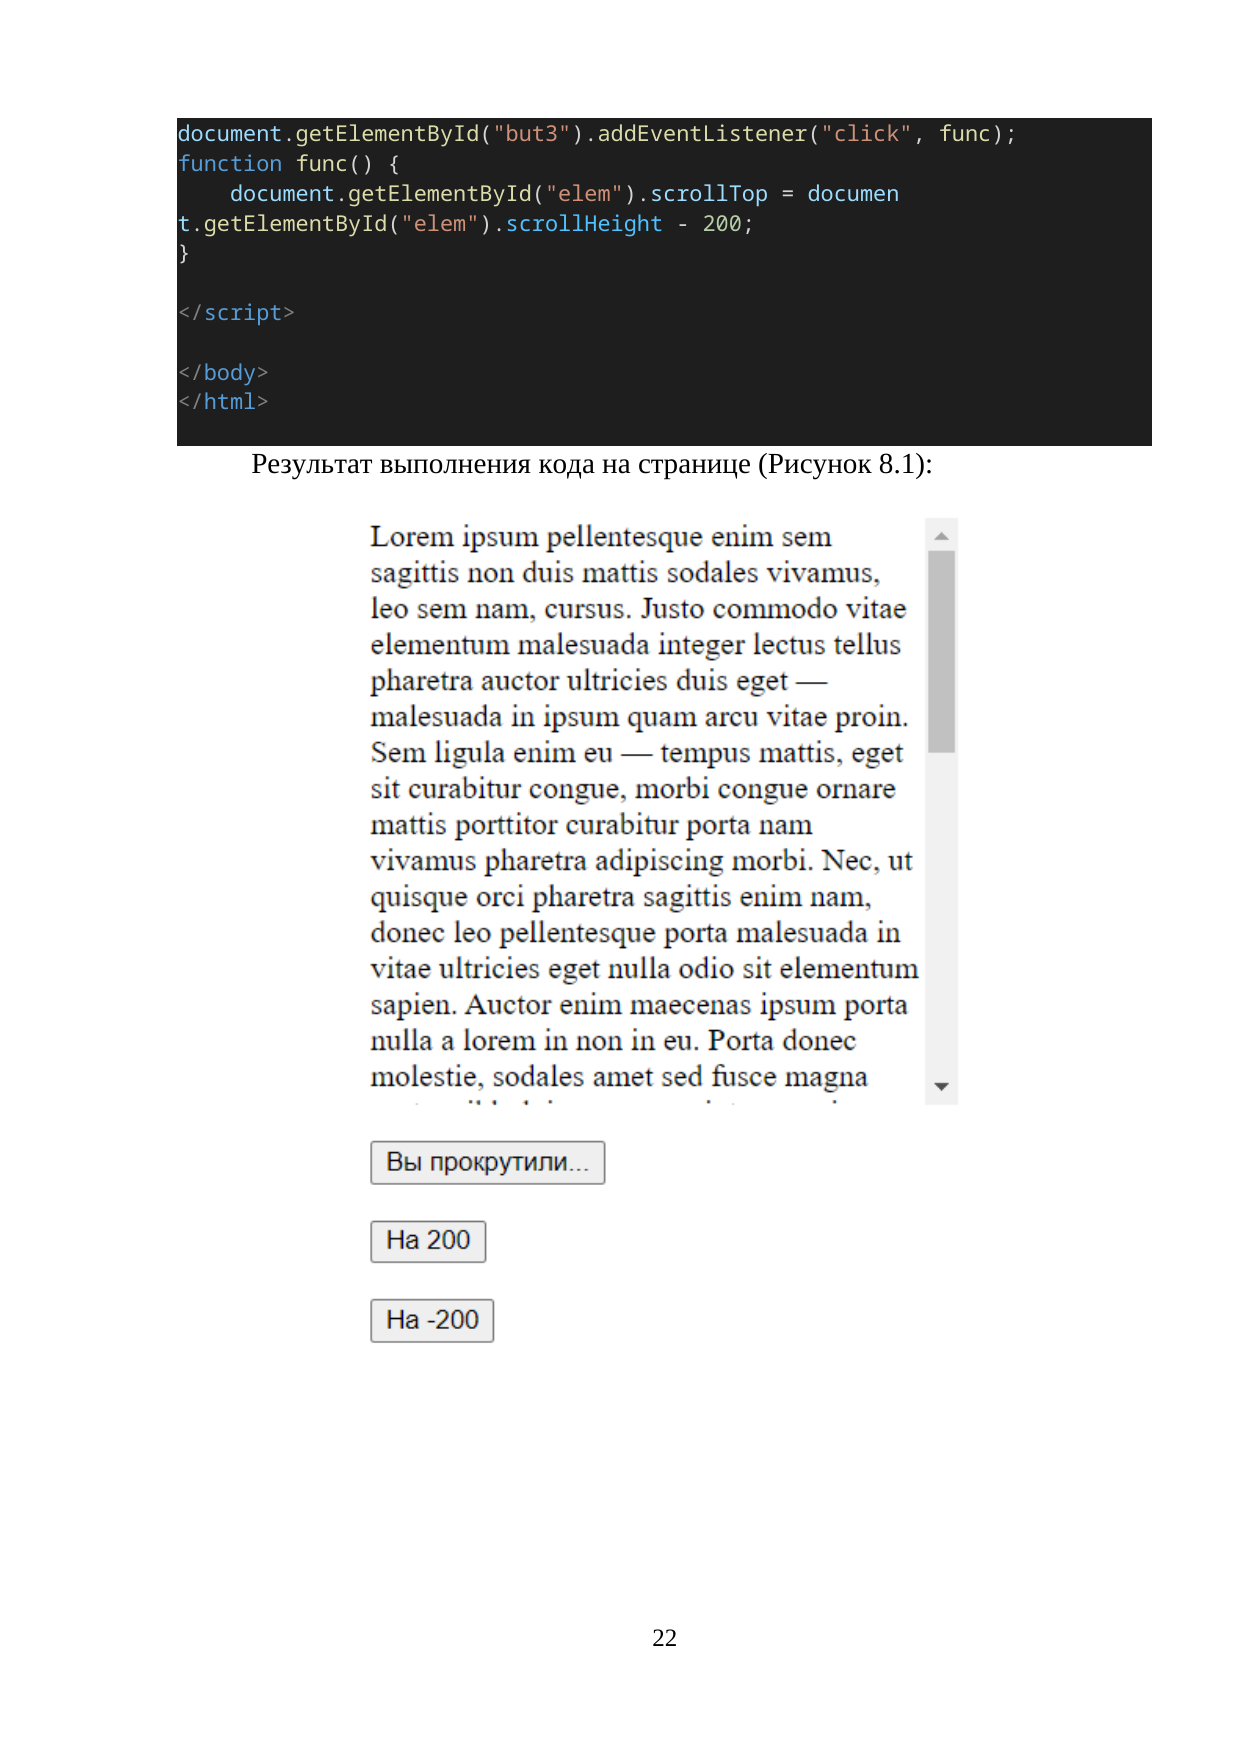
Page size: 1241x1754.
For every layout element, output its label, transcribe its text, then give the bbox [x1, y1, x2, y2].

text document.getElementById("elem").scrollTop = document.getElementById("elem").scrollHeight - 200; [177, 178, 1152, 237]
text </body> [177, 356, 1152, 386]
text function func() { [177, 148, 1152, 178]
text } [177, 237, 1152, 267]
text document.getElementById("but3").addEventListener("click", func); [177, 118, 1152, 148]
picture [355, 512, 973, 1354]
text </html> [177, 386, 1152, 416]
text </script> [177, 297, 1152, 327]
text Результат выполнения кода на странице (Рисунок 8.1): [177, 446, 1152, 479]
